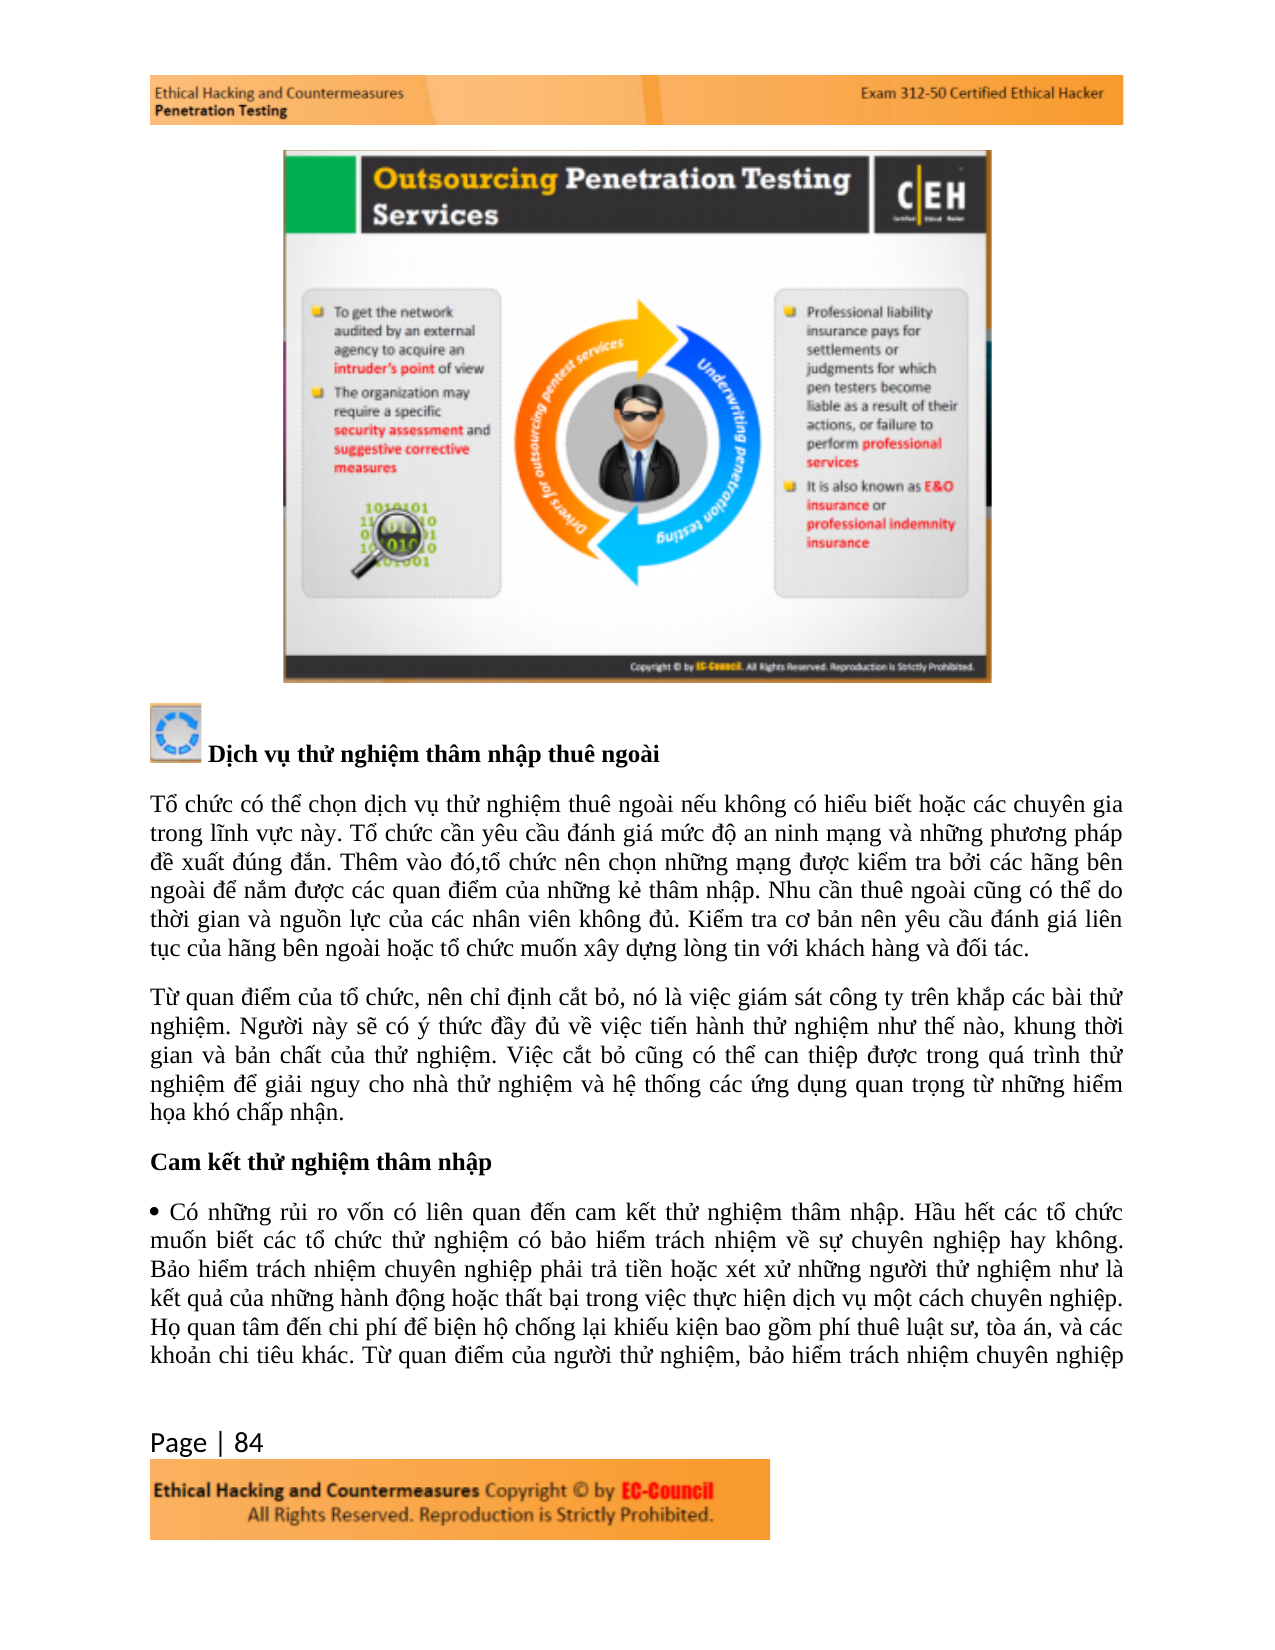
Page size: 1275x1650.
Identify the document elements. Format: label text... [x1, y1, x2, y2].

picture [150, 703, 202, 763]
picture [150, 1459, 771, 1540]
picture [150, 75, 1124, 125]
text Dịch vụ thử nghiệm thâm nhập thuê ngoài [150, 703, 1125, 768]
text Cam kết thử nghiệm thâm nhập [150, 1147, 1125, 1176]
picture [283, 150, 992, 683]
text Từ quan điểm của tổ chức, nên chỉ định cắt bỏ, nó là việc giám sát công ty trên khắp các bài thử nghiệm. Người này sẽ có ý thức đầy đủ về việc tiến hành thử nghiệm như thế nào, khung thời gian và bản chất của thử nghiệm. Việc cắt bỏ cũng có thể can thiệp được trong quá trình thử nghiệm để giải nguy cho nhà thử nghiệm và hệ thống các ứng dụng quan trọng từ những hiểm họa khó chấp nhận. [150, 982, 1125, 1126]
text Tổ chức có thể chọn dịch vụ thử nghiệm thuê ngoài nếu không có hiểu biết hoặc các chuyên gia trong lĩnh vực này. Tổ chức cần yêu cầu đánh giá mức độ an ninh mạng và những phương pháp đề xuất đúng đắn. Thêm vào đó,tổ chức nên chọn những mạng được kiểm tra bởi các hãng bên ngoài để nắm được các quan điểm của những kẻ thâm nhập. Nhu cần thuê ngoài cũng có thể do thời gian và nguồn lực của các nhân viên không đủ. Kiểm tra cơ bản nên yêu cầu đánh giá liên tục của hãng bên ngoài hoặc tổ chức muốn xây dựng lòng tin với khách hàng và đối tác. [150, 789, 1125, 962]
